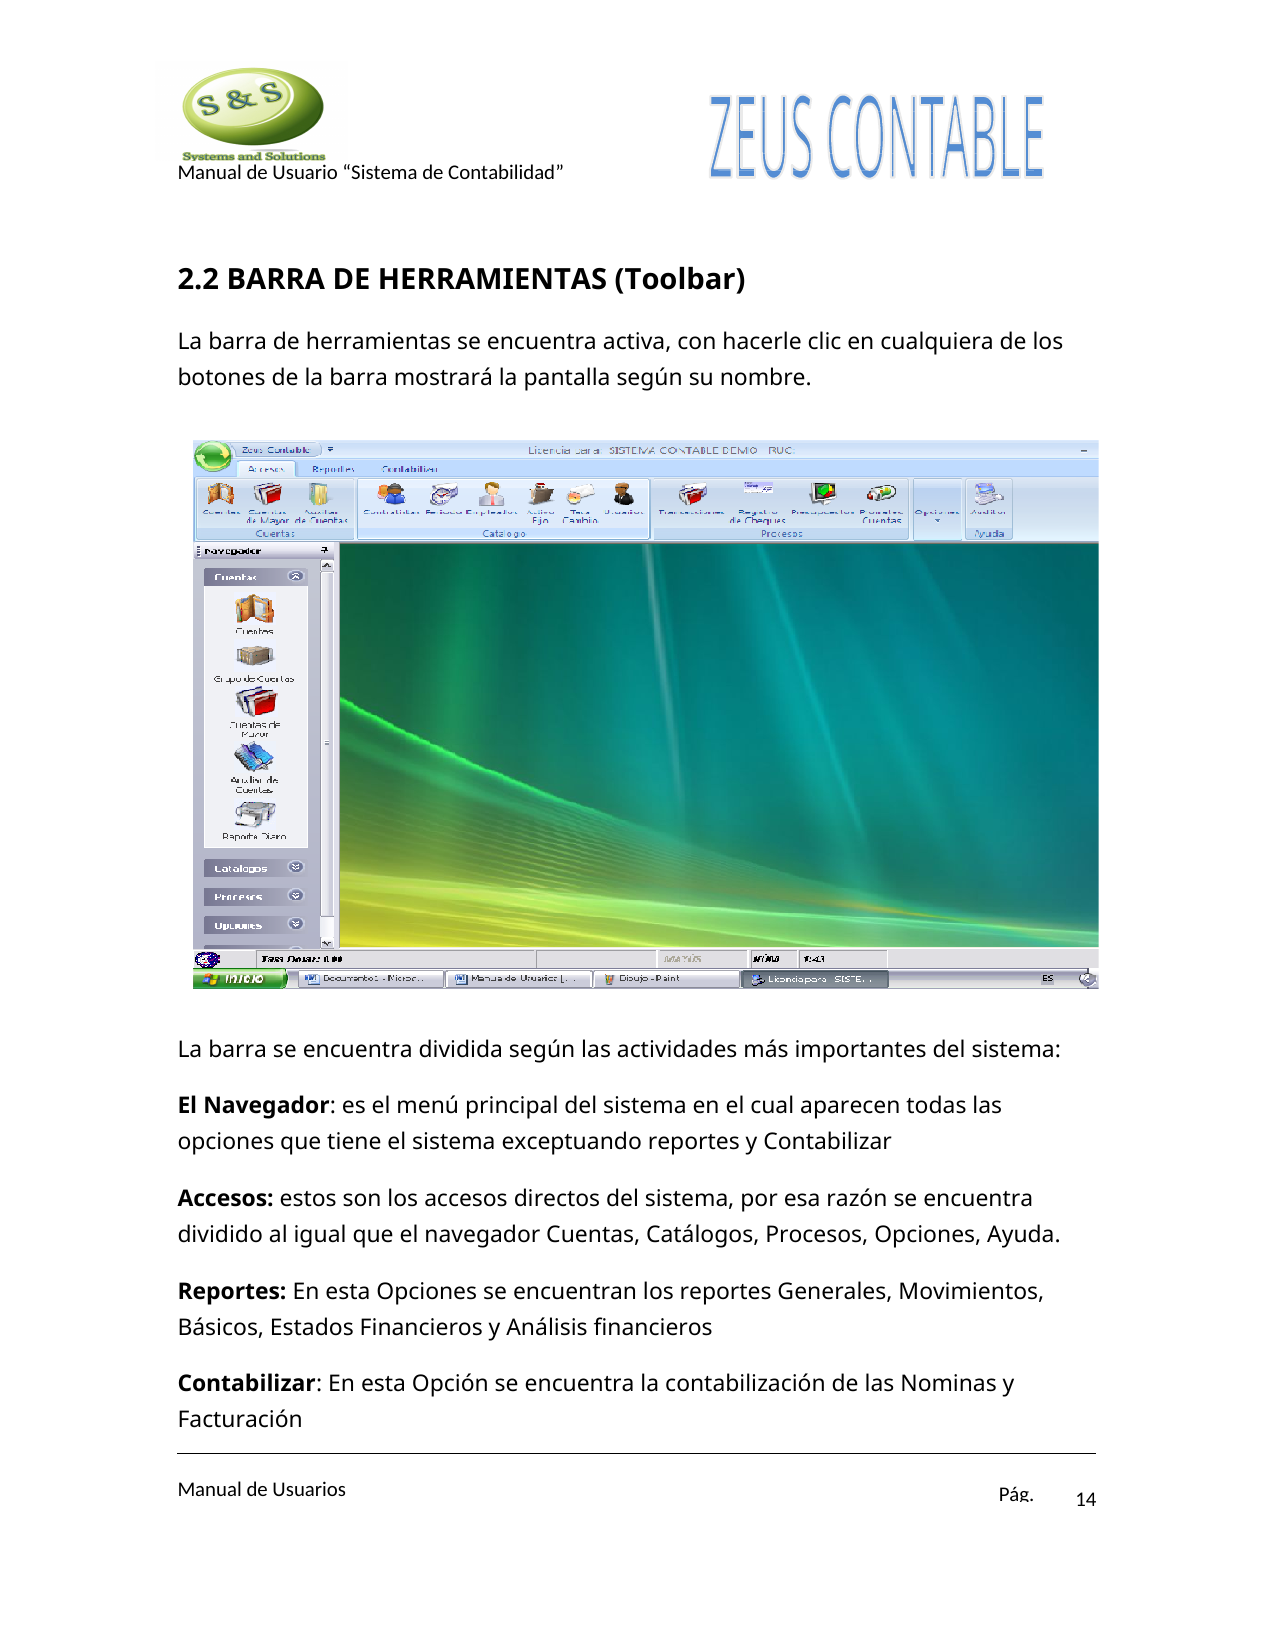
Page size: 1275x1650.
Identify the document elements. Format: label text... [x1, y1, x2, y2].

text La barra de herramientas se encuentra activa, con hacerle clic en cualquiera de los botones de la barra mostrará la pantalla según su nombre. [177, 325, 1098, 392]
text 2.2 BARRA DE HERRAMIENTAS (Toolbar) [177, 259, 1098, 298]
text El Navegador: es el menú principal del sistema en el cual aparecen todas las opciones que tiene el sistema exceptuando reportes y Contabilizar [177, 1089, 1098, 1156]
text Reportes: En esta Opciones se encuentran los reportes Generales, Movimientos, Básicos, Estados Financieros y Análisis financieros [177, 1275, 1098, 1342]
picture [193, 440, 1099, 989]
text Accesos: estos son los accesos directos del sistema, por esa razón se encuentra dividido al igual que el navegador Cuentas, Catálogos, Procesos, Opciones, Ayuda. [177, 1182, 1098, 1249]
picture [155, 61, 348, 161]
text Contabilizar: En esta Opción se encuentra la contabilización de las Nominas y Facturación [177, 1367, 1098, 1434]
